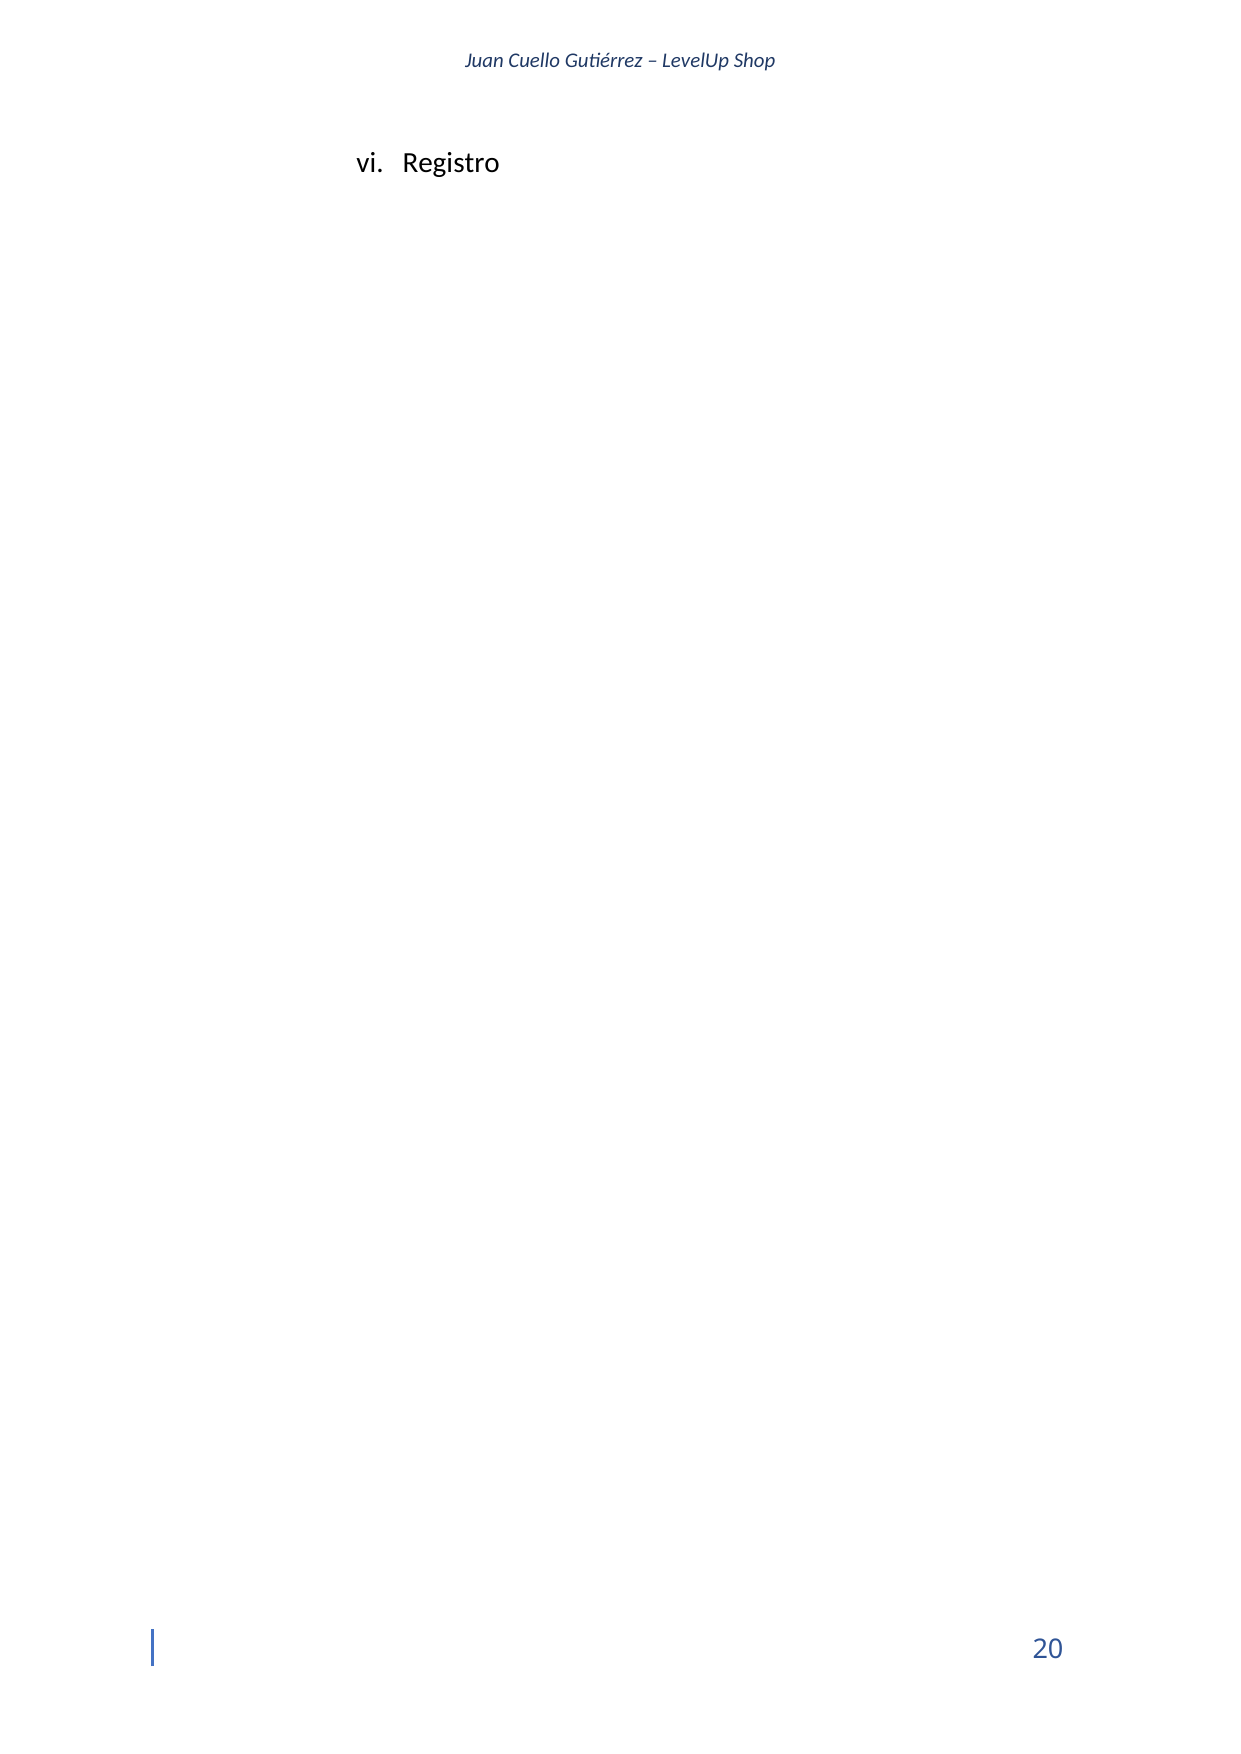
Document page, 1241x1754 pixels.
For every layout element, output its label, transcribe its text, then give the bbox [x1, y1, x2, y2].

list Registro [383, 148, 1063, 179]
